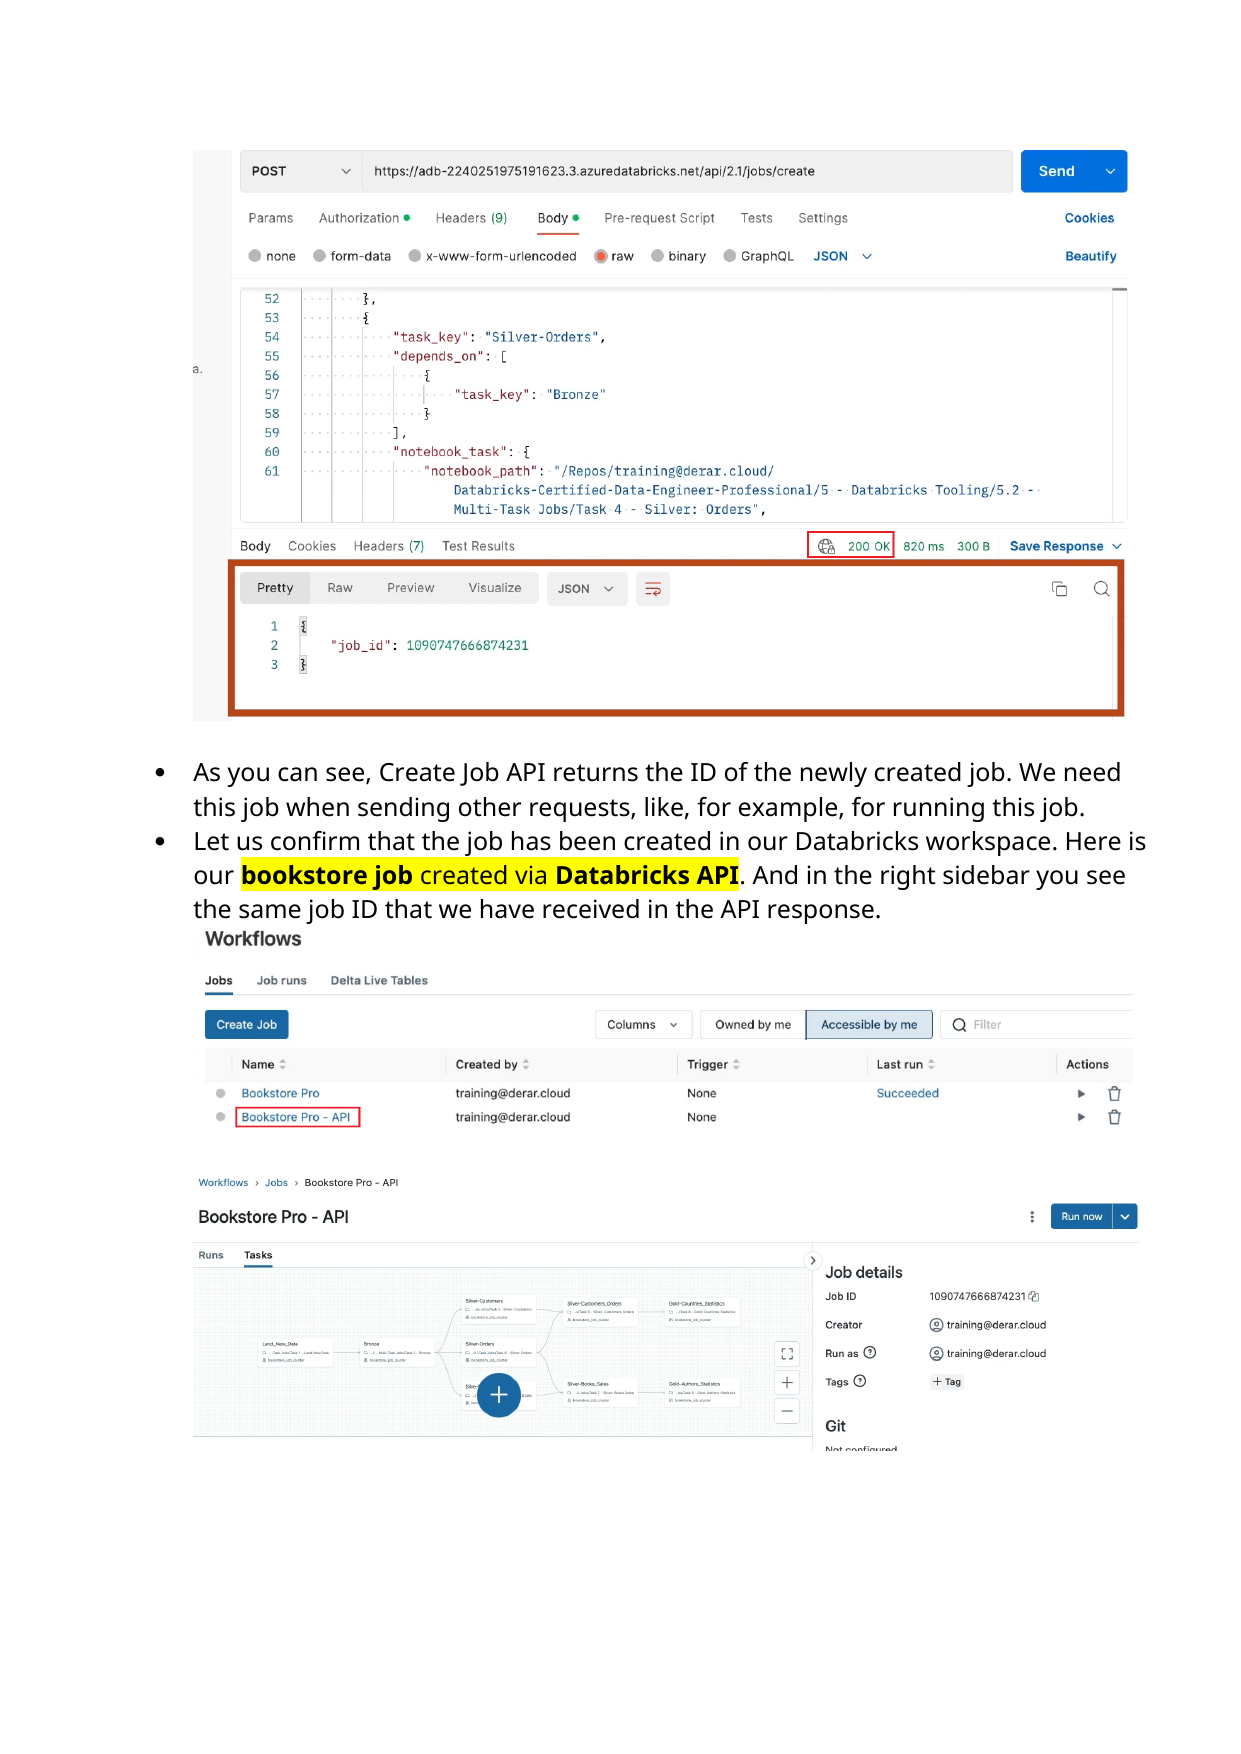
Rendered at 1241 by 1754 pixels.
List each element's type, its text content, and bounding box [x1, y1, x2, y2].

list As you can see, Create Job API returns the ID of the newly created job. We need this job when sending other requests, like, for example, for running this job. [156, 755, 1152, 823]
list Let us confirm that the job has been created in our Databricks workspace. Here is our bookstore job created via Databricks API. And in the right sidebar you see the same job ID that we have received in the API response. [156, 823, 1152, 925]
picture [193, 925, 1133, 1135]
picture [193, 1168, 1140, 1451]
picture [193, 150, 1132, 721]
